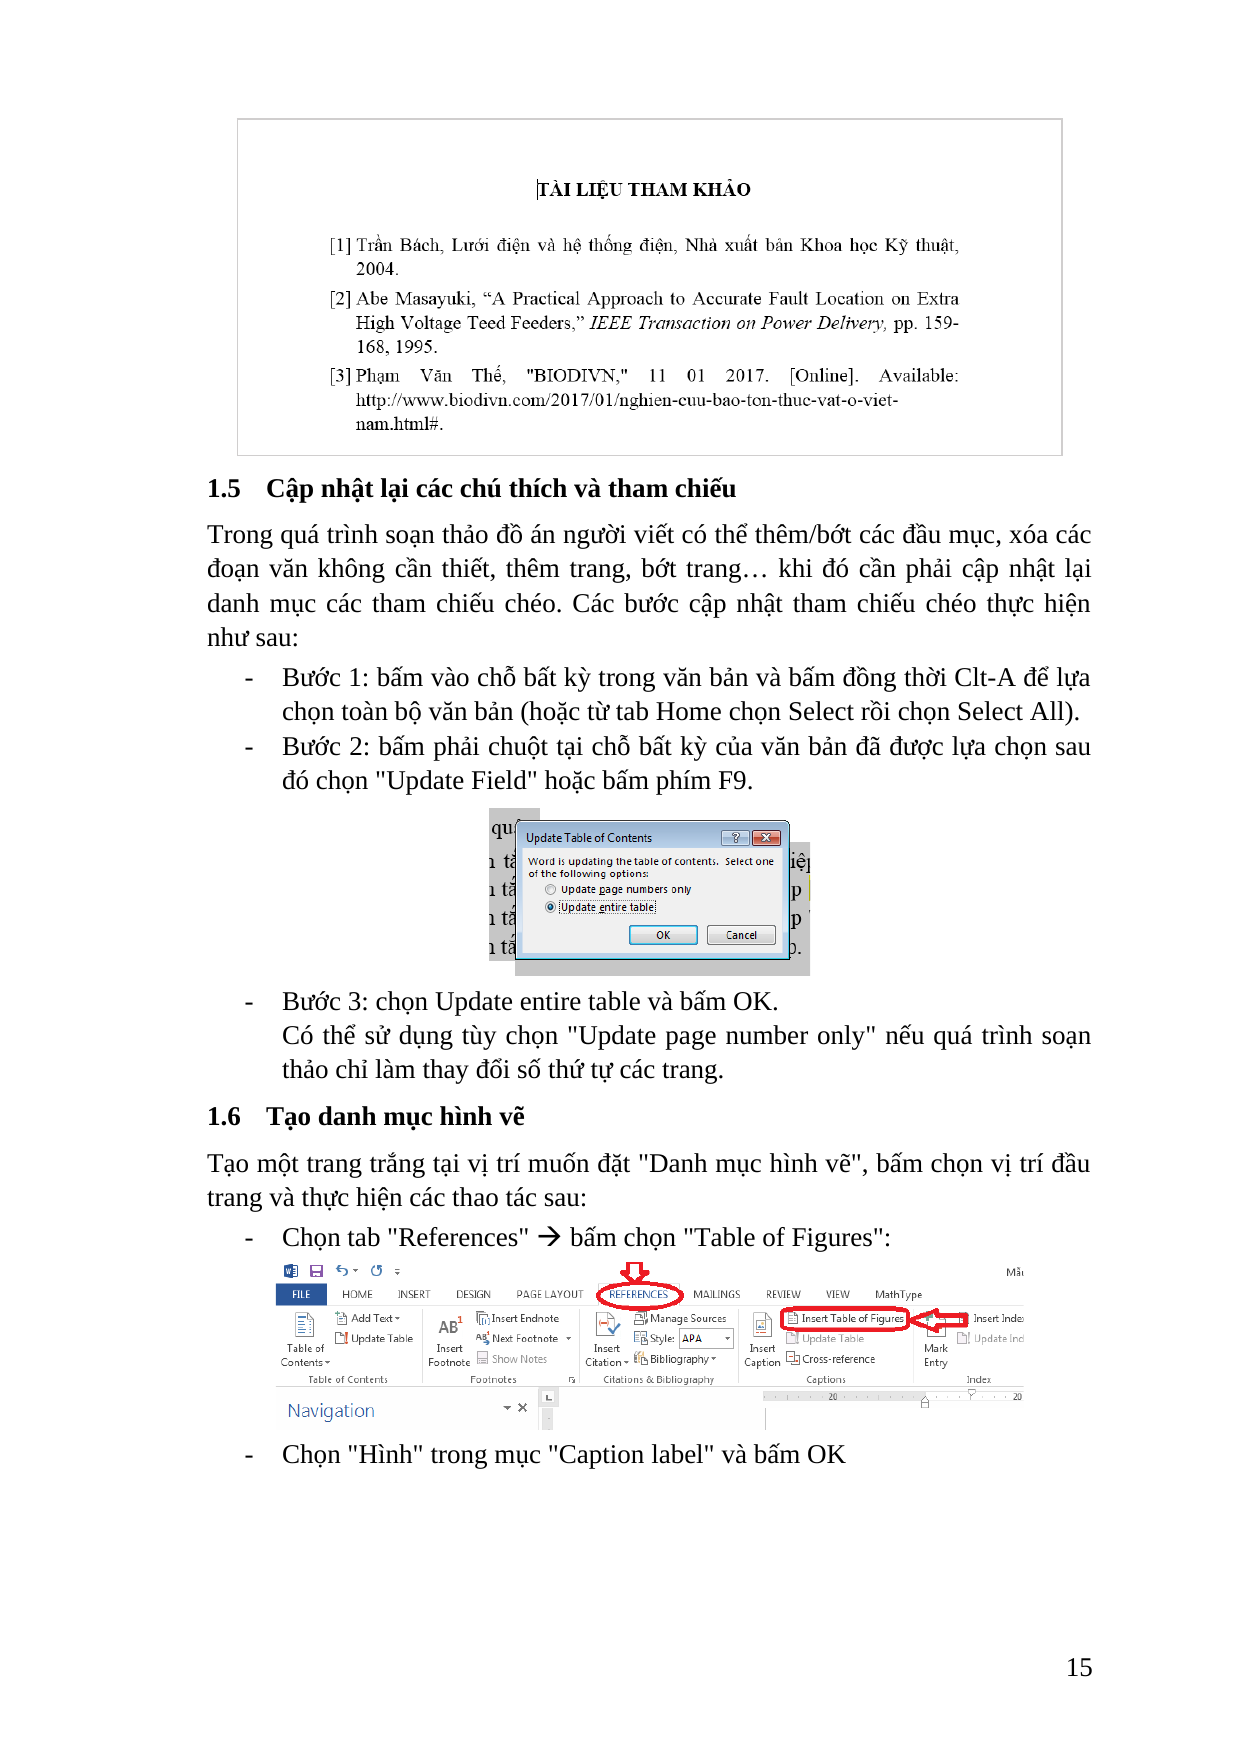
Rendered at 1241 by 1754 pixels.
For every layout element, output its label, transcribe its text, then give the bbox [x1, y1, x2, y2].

list Bước 3: chọn Update entire table và bấm OK. [244, 985, 1092, 1016]
picture [275, 1262, 1024, 1430]
text Tạo một trang trắng tại vị trí muốn đặt "Danh mục hình vẽ", bấm chọn vị trí đầu trang và thực hiện các thao tác sau: [207, 1147, 1092, 1212]
list Có thể sử dụng tùy chọn "Update page number only" nếu quá trình soạn thảo chỉ làm thay đổi số thứ tự các trang. [282, 1019, 1092, 1085]
subtitle Tạo danh mục hình vẽ [207, 1100, 1092, 1131]
picture [238, 120, 1061, 455]
list Bước 1: bấm vào chỗ bất kỳ trong văn bản và bấm đồng thời Clt-A để lựa chọn toàn bộ văn bản (hoặc từ tab Home chọn Select rồi chọn Select All). [244, 661, 1092, 727]
text Trong quá trình soạn thảo đồ án người viết có thể thêm/bớt các đầu mục, xóa các đoạn văn không cần thiết, thêm trang, bớt trang… khi đó cần phải cập nhật lại danh mục các tham chiếu chéo. Các bước cập nhật tham chiếu chéo thực hiện như sau: [207, 518, 1092, 652]
list Bước 2: bấm phải chuột tại chỗ bất kỳ của văn bản đã được lựa chọn sau đó chọn "Update Field" hoặc bấm phím F9. [244, 729, 1092, 795]
picture [489, 804, 811, 976]
list Chọn "Hình" trong mục "Caption label" và bấm OK [244, 1439, 1092, 1470]
list Chọn tab "References" bấm chọn "Table of Figures": [244, 1221, 1092, 1253]
subtitle Cập nhật lại các chú thích và tham chiếu [207, 472, 1092, 503]
